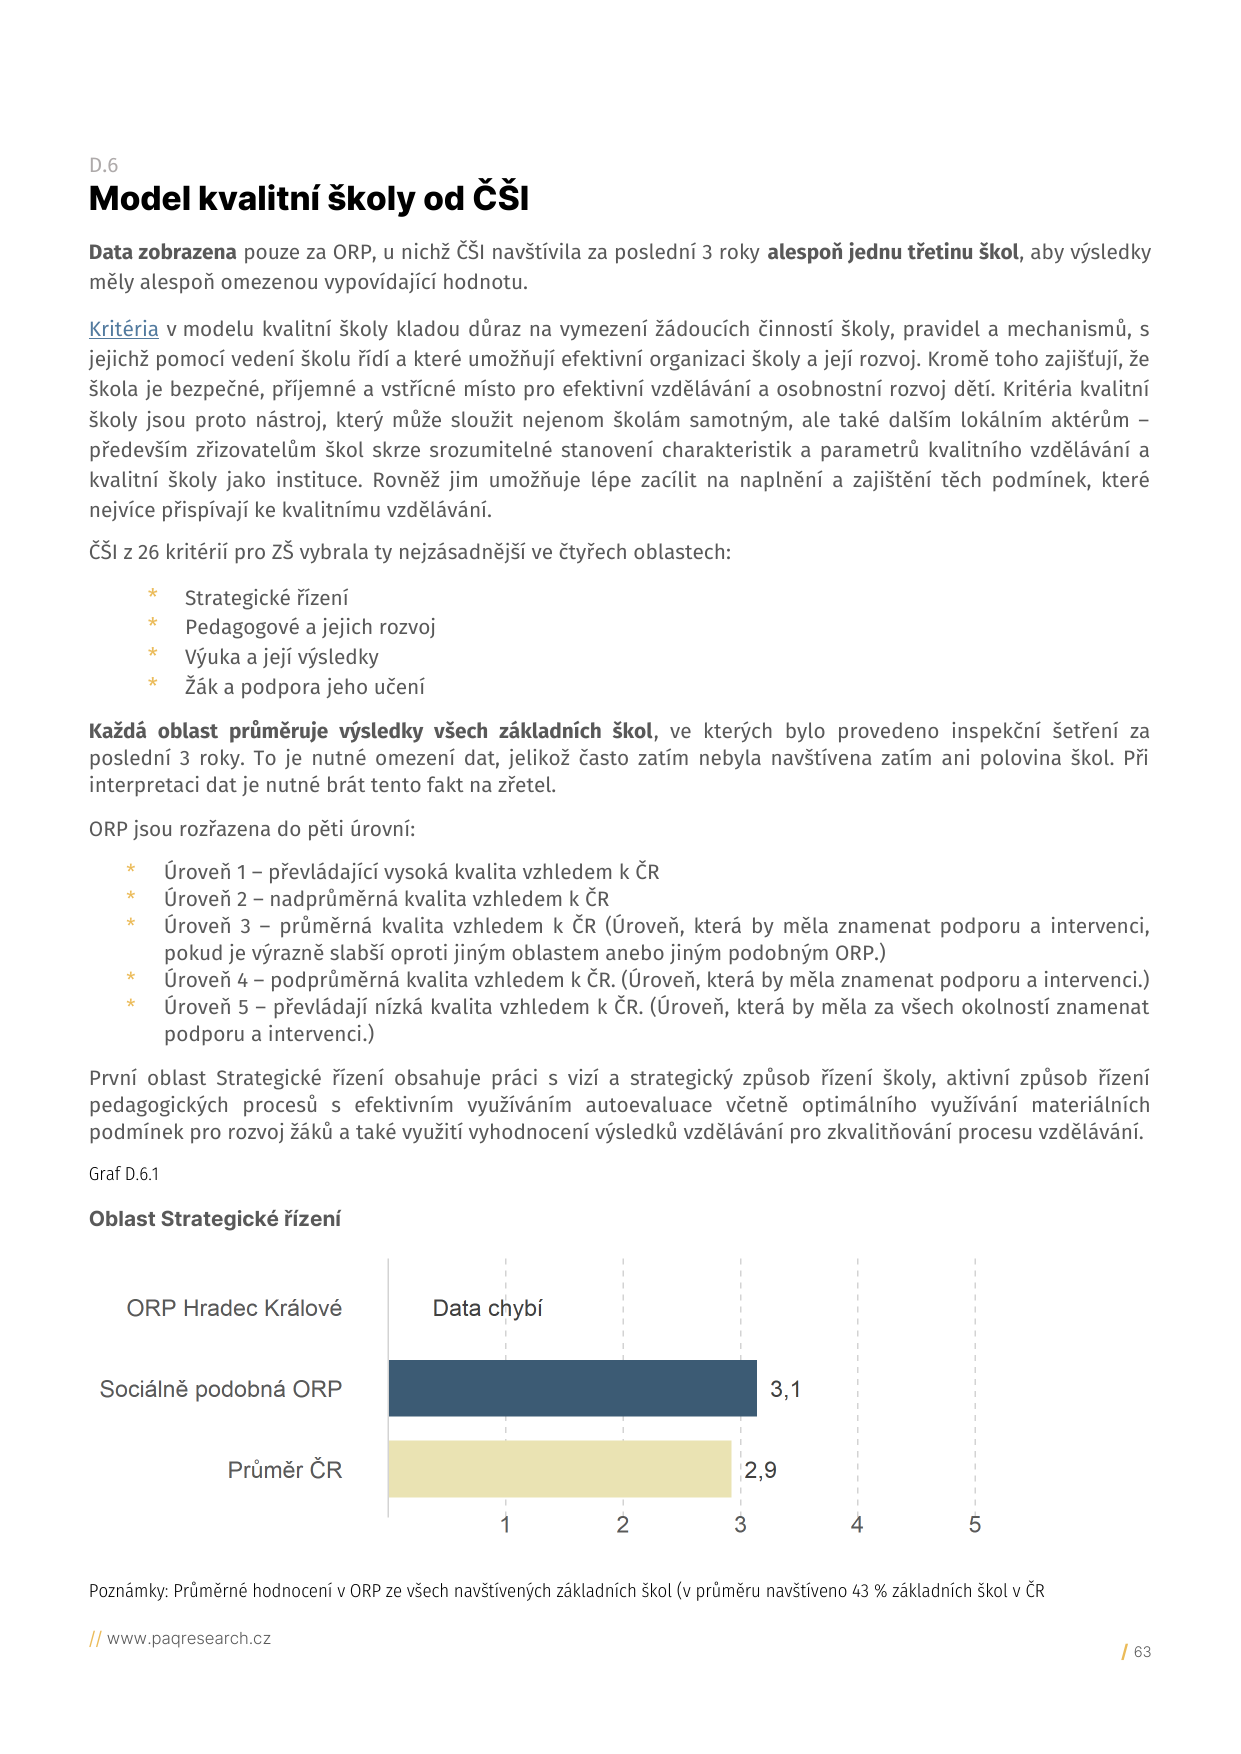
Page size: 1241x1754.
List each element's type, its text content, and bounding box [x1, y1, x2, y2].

picture [88, 1231, 1139, 1564]
list Úroveň 4 – podprůměrná kvalita vzhledem k ČR. (Úroveň, která by měla znamenat podporu a intervenci.) [126, 968, 1152, 993]
list Pedagogové a jejich rozvoj [148, 613, 1152, 641]
text Data zobrazena pouze za ORP, u nichž ČŠI navštívila za poslední 3 roky alespoň jednu třetinu škol, aby výsledky měly alespoň omezenou vypovídající hodnotu. [89, 235, 1152, 295]
text První oblast Strategické řízení obsahuje práci s vizí a strategický způsob řízení školy, aktivní způsob řízení pedagogických procesů s efektivním využíváním autoevaluace včetně optimálního využívání materiálních podmínek pro rozvoj žáků a také využití vyhodnocení výsledků vzdělávání pro zkvalitňování procesu vzdělávání. [89, 1066, 1152, 1145]
text ČŠI z 26 kritérií pro ZŠ vybrala ty nejzásadnější ve čtyřech oblastech: [89, 540, 1152, 565]
text D.6 [89, 148, 1152, 178]
list Strategické řízení [148, 583, 1152, 611]
text ORP jsou rozřazena do pěti úrovní: [89, 817, 1152, 842]
text Graf D.6.1 [89, 1163, 1152, 1186]
text Každá oblast průměruje výsledky všech základních škol, ve kterých bylo provedeno inspekční šetření za poslední 3 roky. To je nutné omezení dat, jelikož často zatím nebyla navštívena zatím ani polovina škol. Při interpretaci dat je nutné brát tento fakt na zřetel. [89, 719, 1152, 798]
list Žák a podpora jeho učení [148, 673, 1152, 700]
list Úroveň 1 – převládající vysoká kvalita vzhledem k ČR [126, 860, 1152, 885]
list Úroveň 3 – průměrná kvalita vzhledem k ČR (Úroveň, která by měla znamenat podporu a intervenci, pokud je výrazně slabší oproti jiným oblastem anebo jiným podobným ORP.) [126, 914, 1152, 966]
text Kritéria v modelu kvalitní školy kladou důraz na vymezení žádoucích činností školy, pravidel a mechanismů, s jejichž pomocí vedení školu řídí a které umožňují efektivní organizaci školy a její rozvoj. Kromě toho zajišťují, že škola je bezpečné, příjemné a vstřícné místo pro efektivní vzdělávání a osobnostní rozvoj dětí. Kritéria kvalitní školy jsou proto nástroj, který může sloužit nejenom školám samotným, ale také dalším lokálním aktérům – především zřizovatelům škol skrze srozumitelné stanovení charakteristik a parametrů kvalitního vzdělávání a kvalitní školy jako instituce. Rovněž jim umožňuje lépe zacílit na naplnění a zajištění těch podmínek, které nejvíce přispívají ke kvalitnímu vzdělávání. [89, 312, 1152, 523]
subtitle Model kvalitní školy od ČŠI [89, 178, 1152, 218]
list Úroveň 2 – nadprůměrná kvalita vzhledem k ČR [126, 887, 1152, 912]
text Poznámky: Průměrné hodnocení v ORP ze všech navštívených základních škol (v průměru navštíveno 43 % základních škol v ČR [89, 1580, 1152, 1602]
list Úroveň 5 – převládají nízká kvalita vzhledem k ČR. (Úroveň, která by měla za všech okolností znamenat podporu a intervenci.) [126, 995, 1152, 1047]
text Oblast Strategické řízení [89, 1202, 1152, 1232]
list Výuka a její výsledky [148, 643, 1152, 670]
